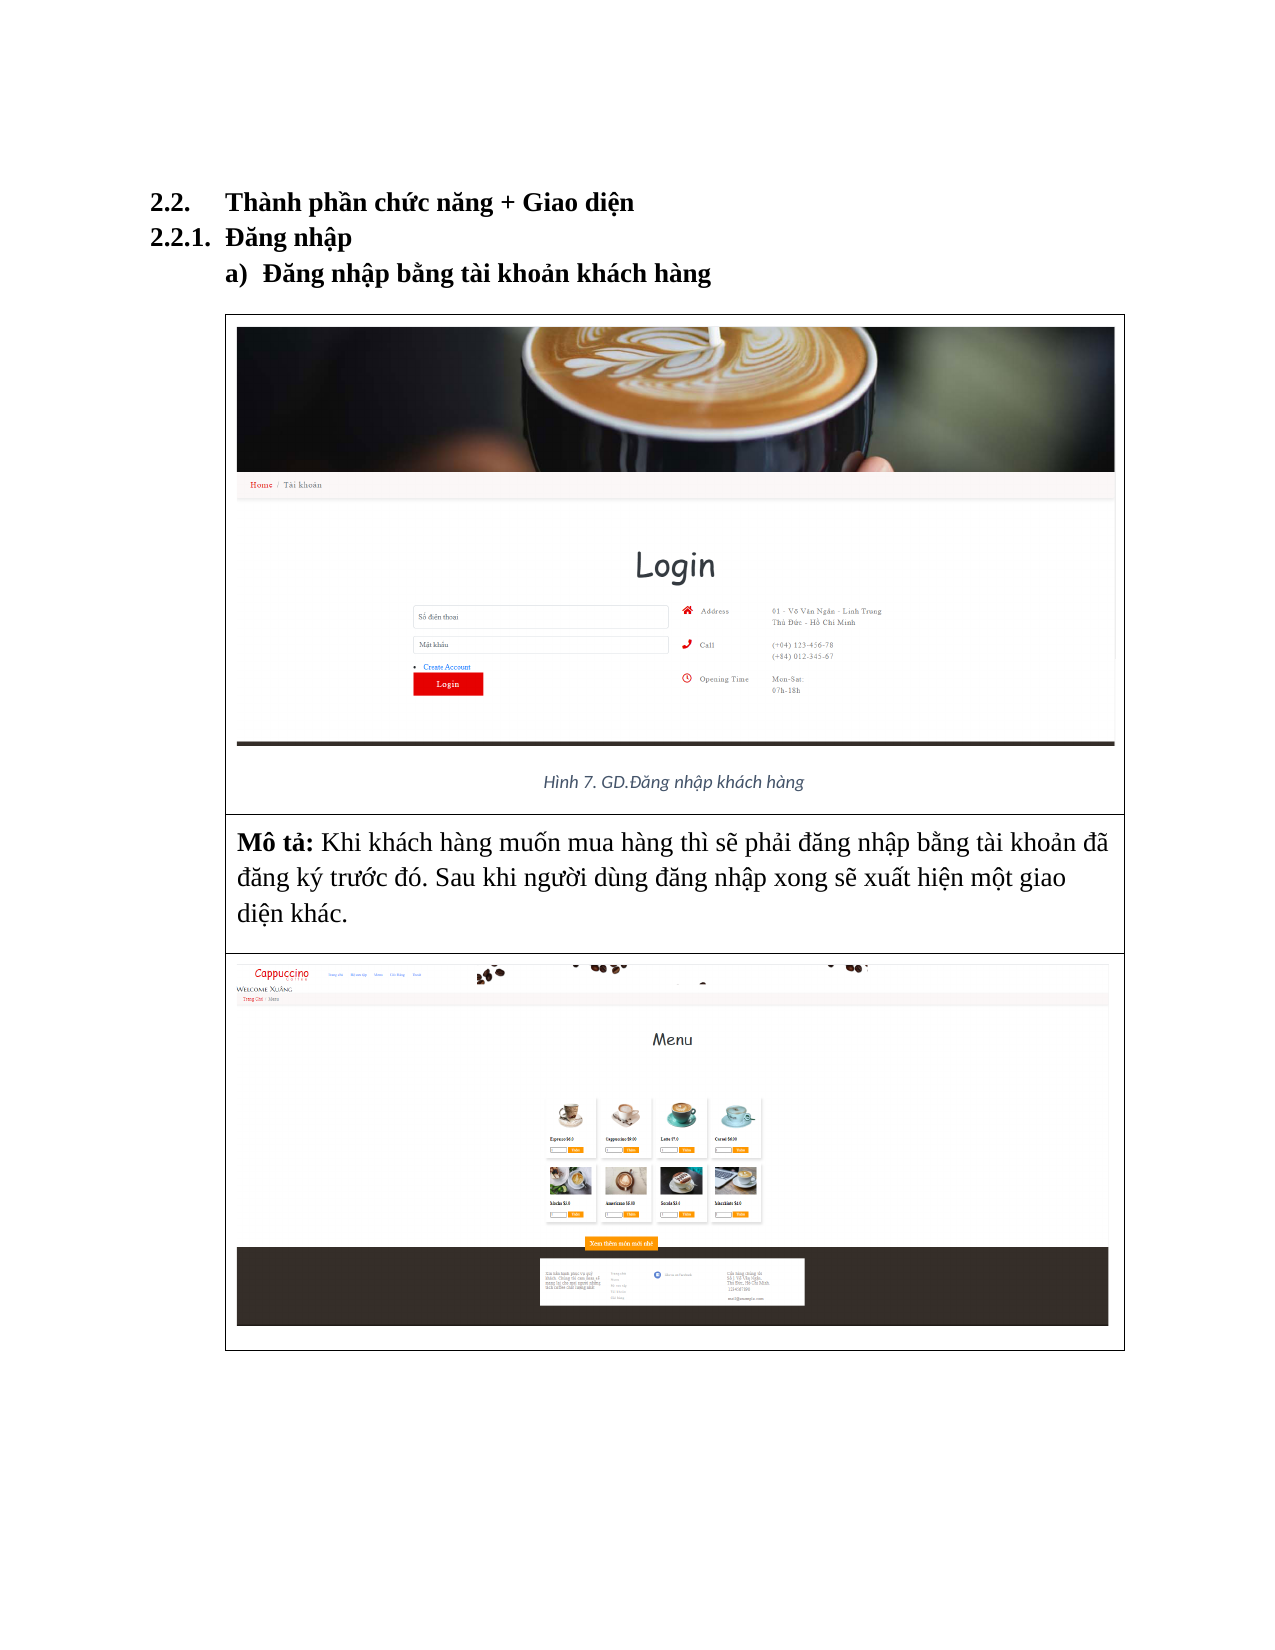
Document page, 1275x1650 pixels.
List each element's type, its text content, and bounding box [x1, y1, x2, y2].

list Đăng nhập [150, 221, 1125, 253]
picture [236, 325, 1116, 746]
picture [236, 964, 1109, 1326]
table_header Hình 7. GD.Đăng nhập khách hàng [226, 315, 1124, 814]
list Đăng nhập bằng tài khoản khách hàng [225, 257, 1125, 288]
table_cell Mô tả: Khi khách hàng muốn mua hàng thì sẽ phải đăng nhập bằng tài khoản đã đăng ký trước đó. Sau khi người dùng đăng nhập xong sẽ xuất hiện một giao diện khác. [226, 815, 1124, 953]
table_cell [226, 954, 1124, 1350]
list Thành phần chức năng + Giao diện [150, 186, 1125, 217]
